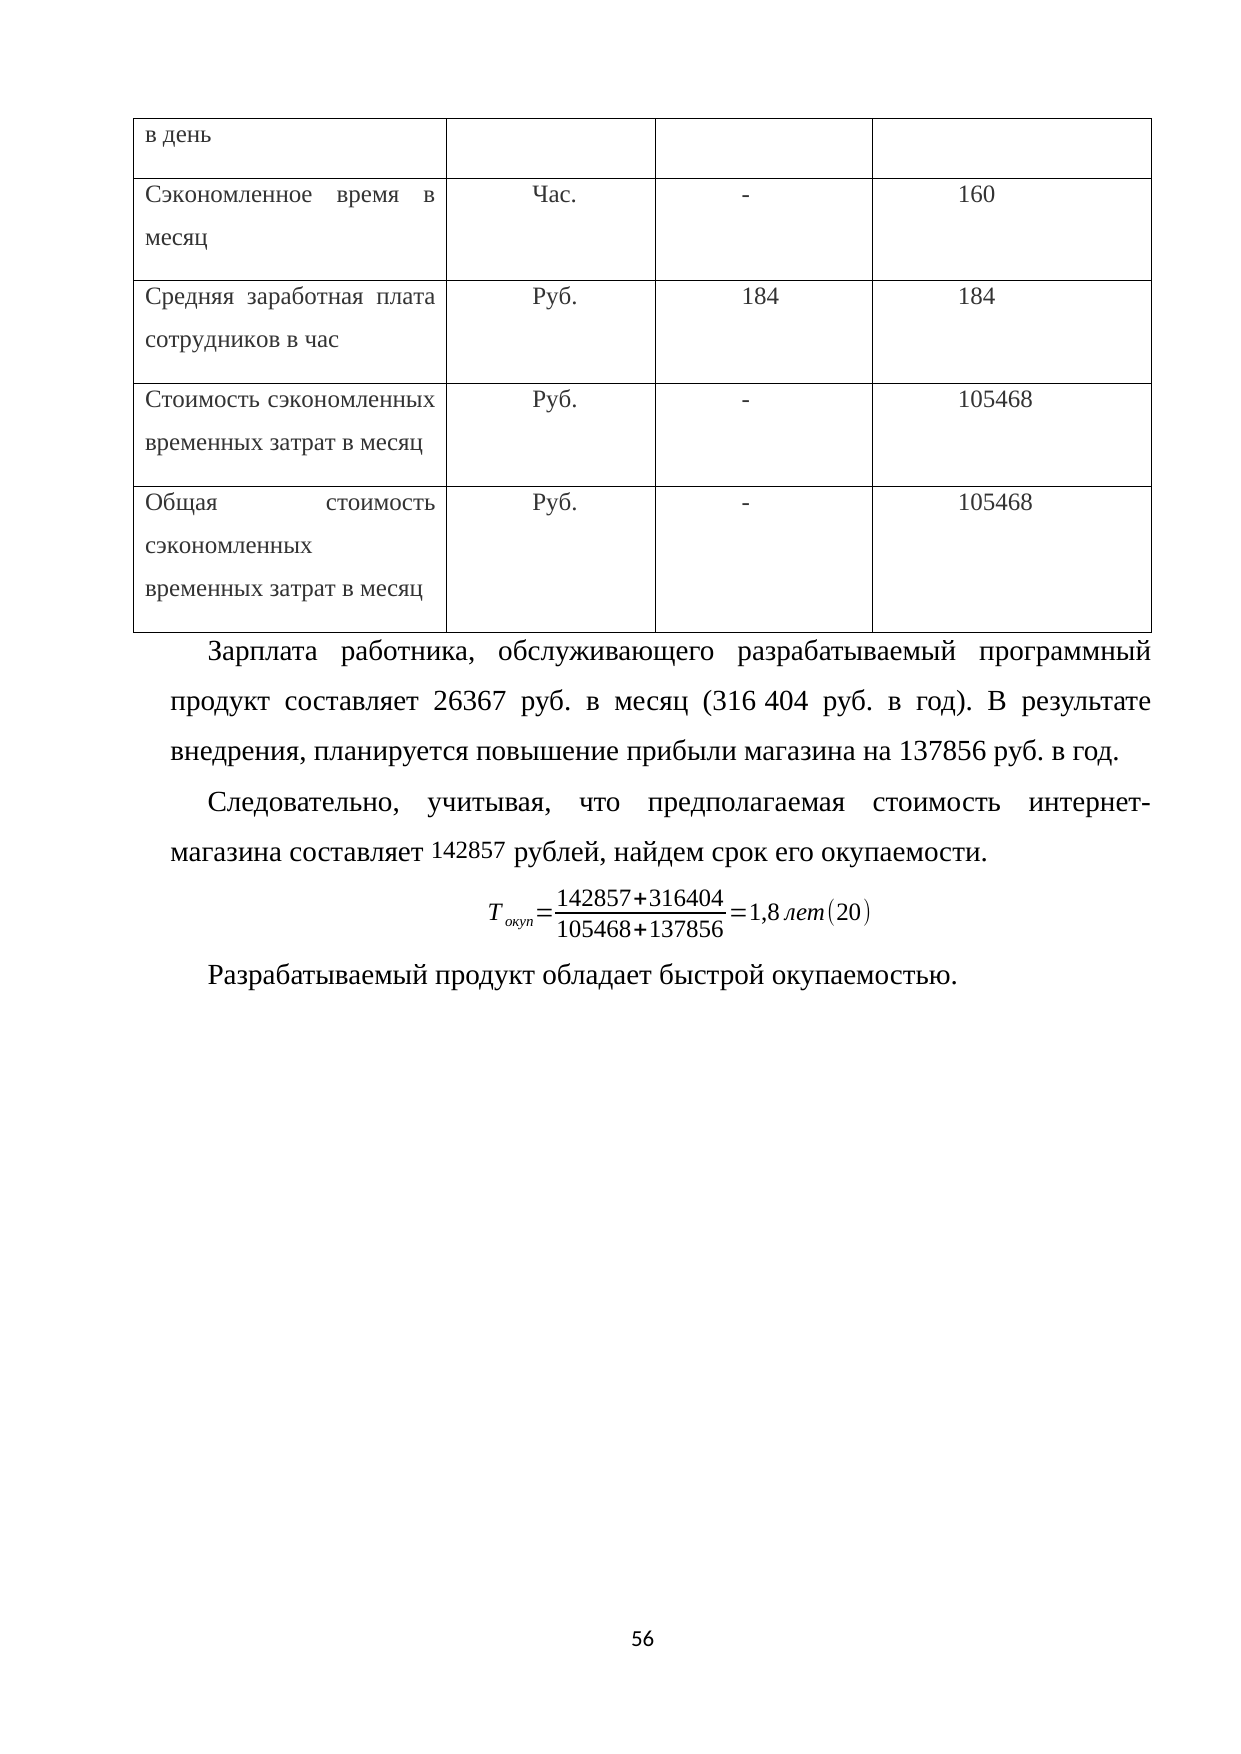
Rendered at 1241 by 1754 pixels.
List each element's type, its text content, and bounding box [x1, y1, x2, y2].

table_cell Час. [447, 179, 655, 280]
table_cell Руб. [447, 281, 655, 383]
table_cell Стоимость сэкономленных временных затрат в месяц [134, 384, 446, 486]
table_cell Общая стоимость сэкономленных временных затрат в месяц [134, 487, 446, 632]
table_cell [134, 119, 446, 178]
table_cell - [656, 384, 872, 486]
table_cell - [656, 179, 872, 280]
table_cell Руб. [447, 487, 655, 632]
text Зарплата работника, обслуживающего разрабатываемый программный продукт составляет 26367 руб. в месяц (316 404 руб. в год). В результате внедрения, планируется повышение прибыли магазина на 137856 руб. в год. [170, 633, 1152, 767]
table_cell 1 [873, 119, 1151, 178]
table_cell 160 [873, 179, 1151, 280]
table_cell 184 [656, 281, 872, 383]
table_cell - [656, 487, 872, 632]
text Разрабатываемый продукт обладает быстрой окупаемостью. [170, 957, 1152, 991]
table_cell - [447, 119, 655, 178]
table_cell 5 [656, 119, 872, 178]
table_cell 105468 [873, 487, 1151, 632]
table_cell 105468 [873, 384, 1151, 486]
table_cell Сэкономленное время в месяц [134, 179, 446, 280]
text Следовательно, учитывая, что предполагаемая стоимость интернет-магазина составляет рублей, найдем срок его окупаемости. [170, 784, 1152, 867]
table_cell Руб. [447, 384, 655, 486]
table_cell Средняя заработная плата сотрудников в час [134, 281, 446, 383]
table_cell 184 [873, 281, 1151, 383]
